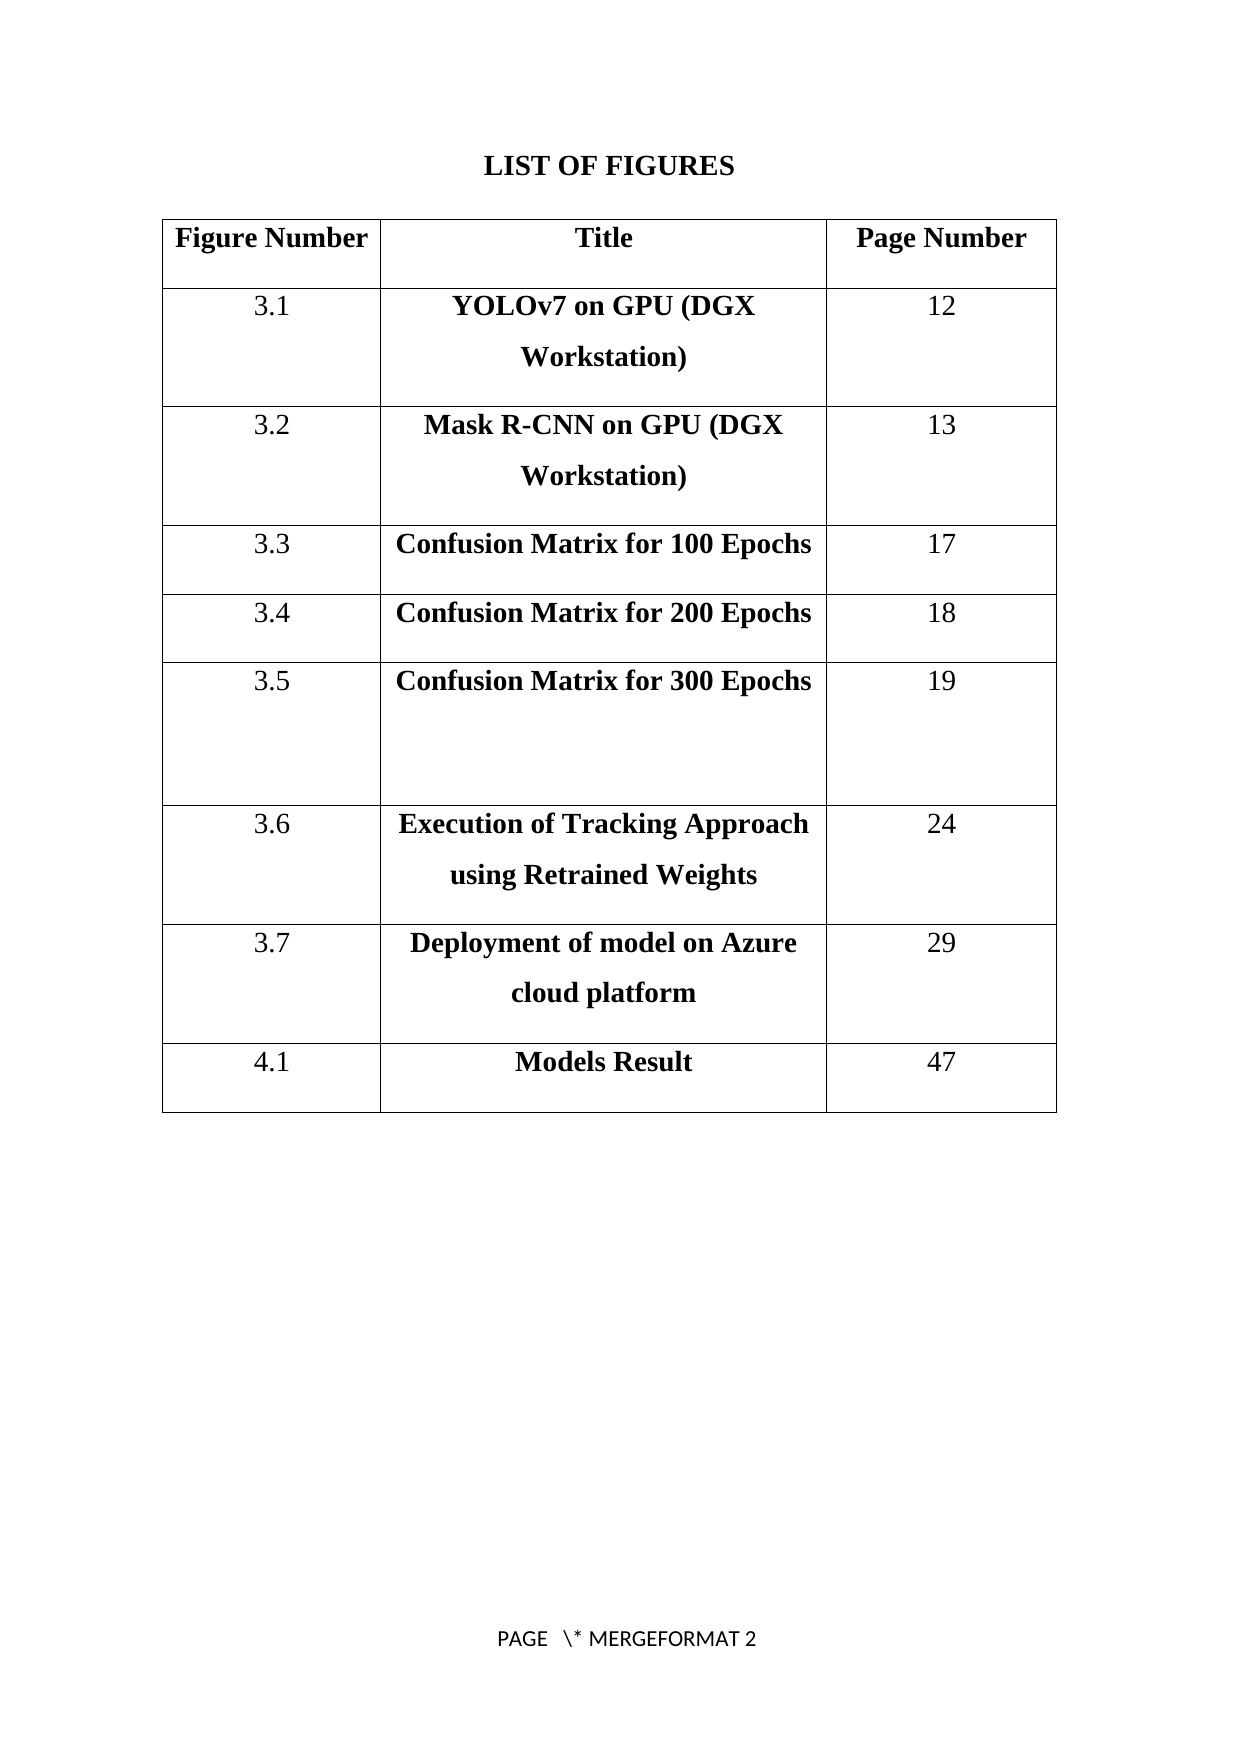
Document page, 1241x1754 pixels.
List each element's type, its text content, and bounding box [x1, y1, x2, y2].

table_cell 3.2 [163, 407, 380, 525]
table_cell 3.1 [163, 289, 380, 406]
table_cell Confusion Matrix for 200 Epochs [381, 595, 826, 662]
table_cell 12 [827, 289, 1056, 406]
table_cell 24 [827, 806, 1056, 924]
table_cell Execution of Tracking Approach using Retrained Weights [381, 806, 826, 924]
table_cell 13 [827, 407, 1056, 525]
table_cell Models Result [381, 1044, 826, 1112]
table_cell Mask R-CNN on GPU (DGX Workstation) [381, 407, 826, 525]
table_cell 4.1 [163, 1044, 380, 1112]
table_cell YOLOv7 on GPU (DGX Workstation) [381, 289, 826, 406]
table_header Page Number [827, 220, 1056, 287]
table_cell 3.4 [163, 595, 380, 662]
table_cell 47 [827, 1044, 1056, 1112]
table_cell 18 [827, 595, 1056, 662]
table_cell Deployment of model on Azure cloud platform [381, 925, 826, 1043]
table_cell 3.3 [163, 526, 380, 594]
table_cell 19 [827, 663, 1056, 805]
table_header Title [381, 220, 826, 287]
table_cell 29 [827, 925, 1056, 1043]
table_cell 3.7 [163, 925, 380, 1043]
subtitle LIST OF FIGURES [94, 148, 1125, 181]
table_cell 3.6 [163, 806, 380, 924]
table_header Figure Number [163, 220, 380, 287]
table_cell 17 [827, 526, 1056, 594]
table_cell Confusion Matrix for 100 Epochs [381, 526, 826, 594]
table_cell Confusion Matrix for 300 Epochs [381, 663, 826, 805]
table_cell 3.5 [163, 663, 380, 805]
